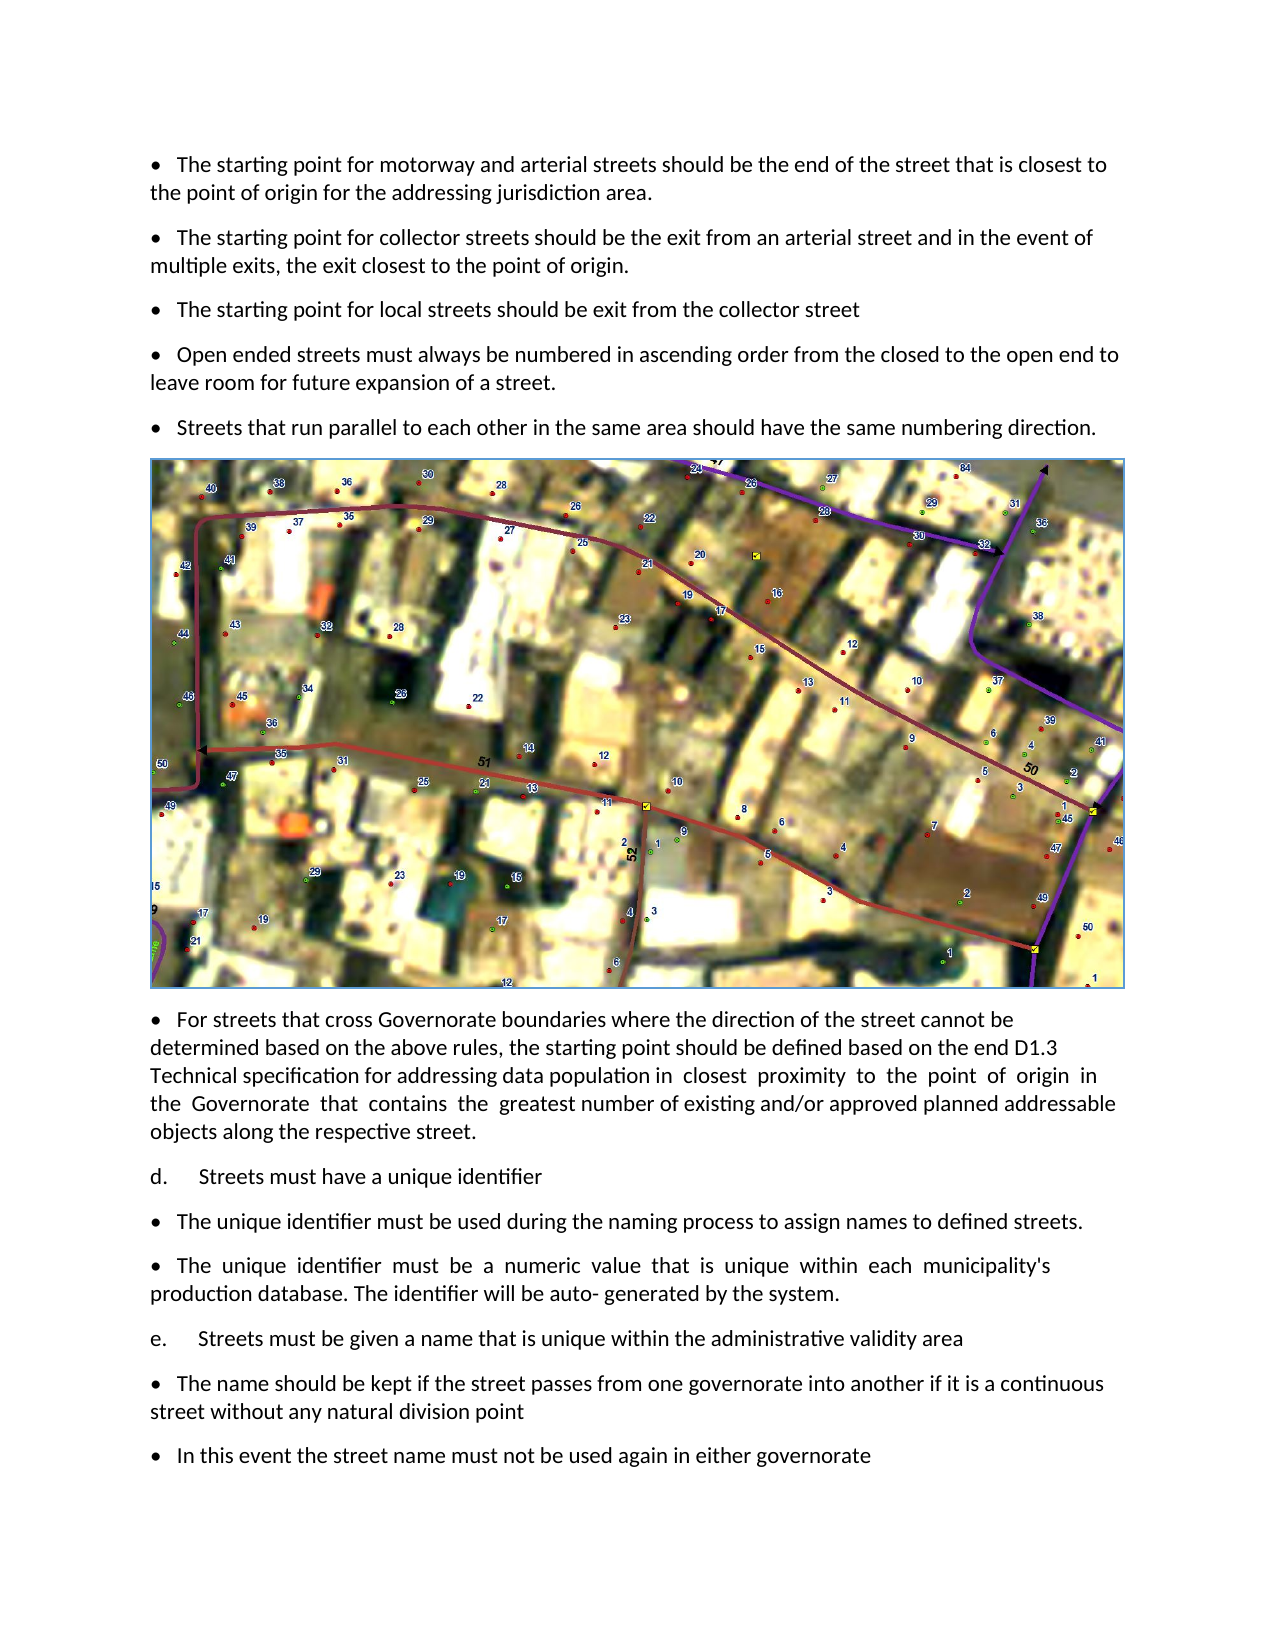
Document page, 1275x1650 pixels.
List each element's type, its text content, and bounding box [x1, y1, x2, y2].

text • The starting point for local streets should be exit from the collector street [150, 295, 1125, 323]
text • The name should be kept if the street passes from one governorate into another if it is a continuous street without any natural division point [150, 1369, 1125, 1425]
text • The starting point for collector streets should be the exit from an arterial street and in the event of multiple exits, the exit closest to the point of origin. [150, 223, 1125, 279]
picture [152, 460, 1123, 987]
text • The starting point for motorway and arterial streets should be the end of the street that is closest to the point of origin for the addressing jurisdiction area. [150, 150, 1125, 206]
text e. Streets must be given a name that is unique within the administrative validity area [150, 1324, 1125, 1352]
text • Streets that run parallel to each other in the same area should have the same numbering direction. [150, 413, 1125, 441]
text • In this event the street name must not be used again in either governorate [150, 1442, 1125, 1469]
text • The unique identifier must be used during the naming process to assign names to defined streets. [150, 1207, 1125, 1235]
text • For streets that cross Governorate boundaries where the direction of the street cannot be determined based on the above rules, the starting point should be defined based on the end D1.3 Technical specification for addressing data population in closest proximity to the point of origin in the Governorate that contains the greatest number of existing and/or approved planned addressable objects along the respective street. [150, 1005, 1125, 1145]
text • Open ended streets must always be numbered in ascending order from the closed to the open end to leave room for future expansion of a street. [150, 340, 1125, 396]
text d. Streets must have a unique identifier [150, 1162, 1125, 1190]
text • The unique identifier must be a numeric value that is unique within each municipality's production database. The identifier will be auto- generated by the system. [150, 1251, 1125, 1307]
